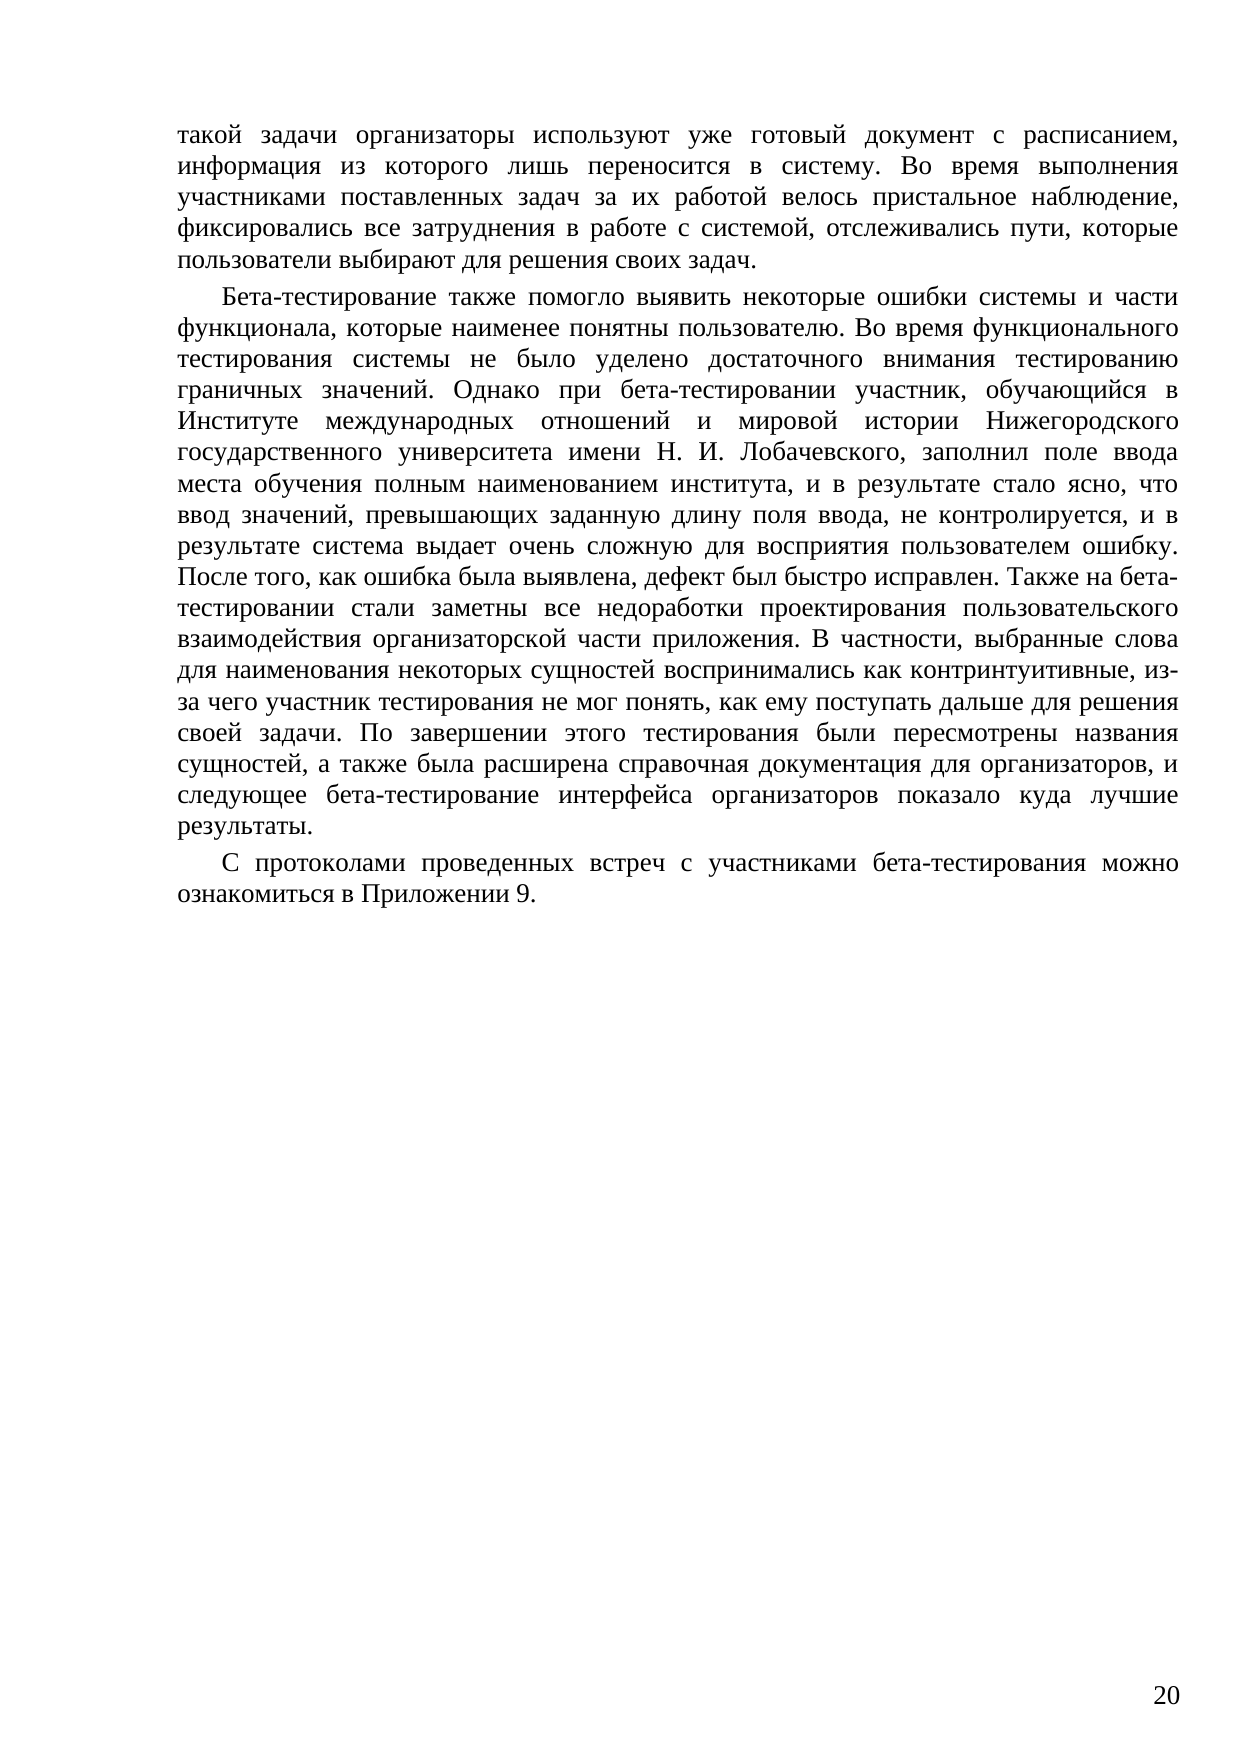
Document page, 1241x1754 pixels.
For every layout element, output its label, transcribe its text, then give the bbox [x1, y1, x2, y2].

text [177, 118, 1180, 274]
text С протоколами проведенных встреч с участниками бета-тестирования можно ознакомиться в Приложении 9. [177, 846, 1180, 909]
text Бета-тестирование также помогло выявить некоторые ошибки системы и части функционала, которые наименее понятны пользователю. Во время функционального тестирования системы не было уделено достаточного внимания тестированию граничных значений. Однако при бета-тестировании участник, обучающийся в Институте международных отношений и мировой истории Нижегородского государственного университета имени Н. И. Лобачевского, заполнил поле ввода места обучения полным наименованием института, и в результате стало ясно, что ввод значений, превышающих заданную длину поля ввода, не контролируется, и в результате система выдает очень сложную для восприятия пользователем ошибку. После того, как ошибка была выявлена, дефект был быстро исправлен. Также на бета-тестировании стали заметны все недоработки проектирования пользовательского взаимодействия организаторской части приложения. В частности, выбранные слова для наименования некоторых сущностей воспринимались как контринтуитивные, из-за чего участник тестирования не мог понять, как ему поступать дальше для решения своей задачи. По завершении этого тестирования были пересмотрены названия сущностей, а также была расширена справочная документация для организаторов, и следующее бета-тестирование интерфейса организаторов показало куда лучшие результаты. [177, 280, 1180, 840]
